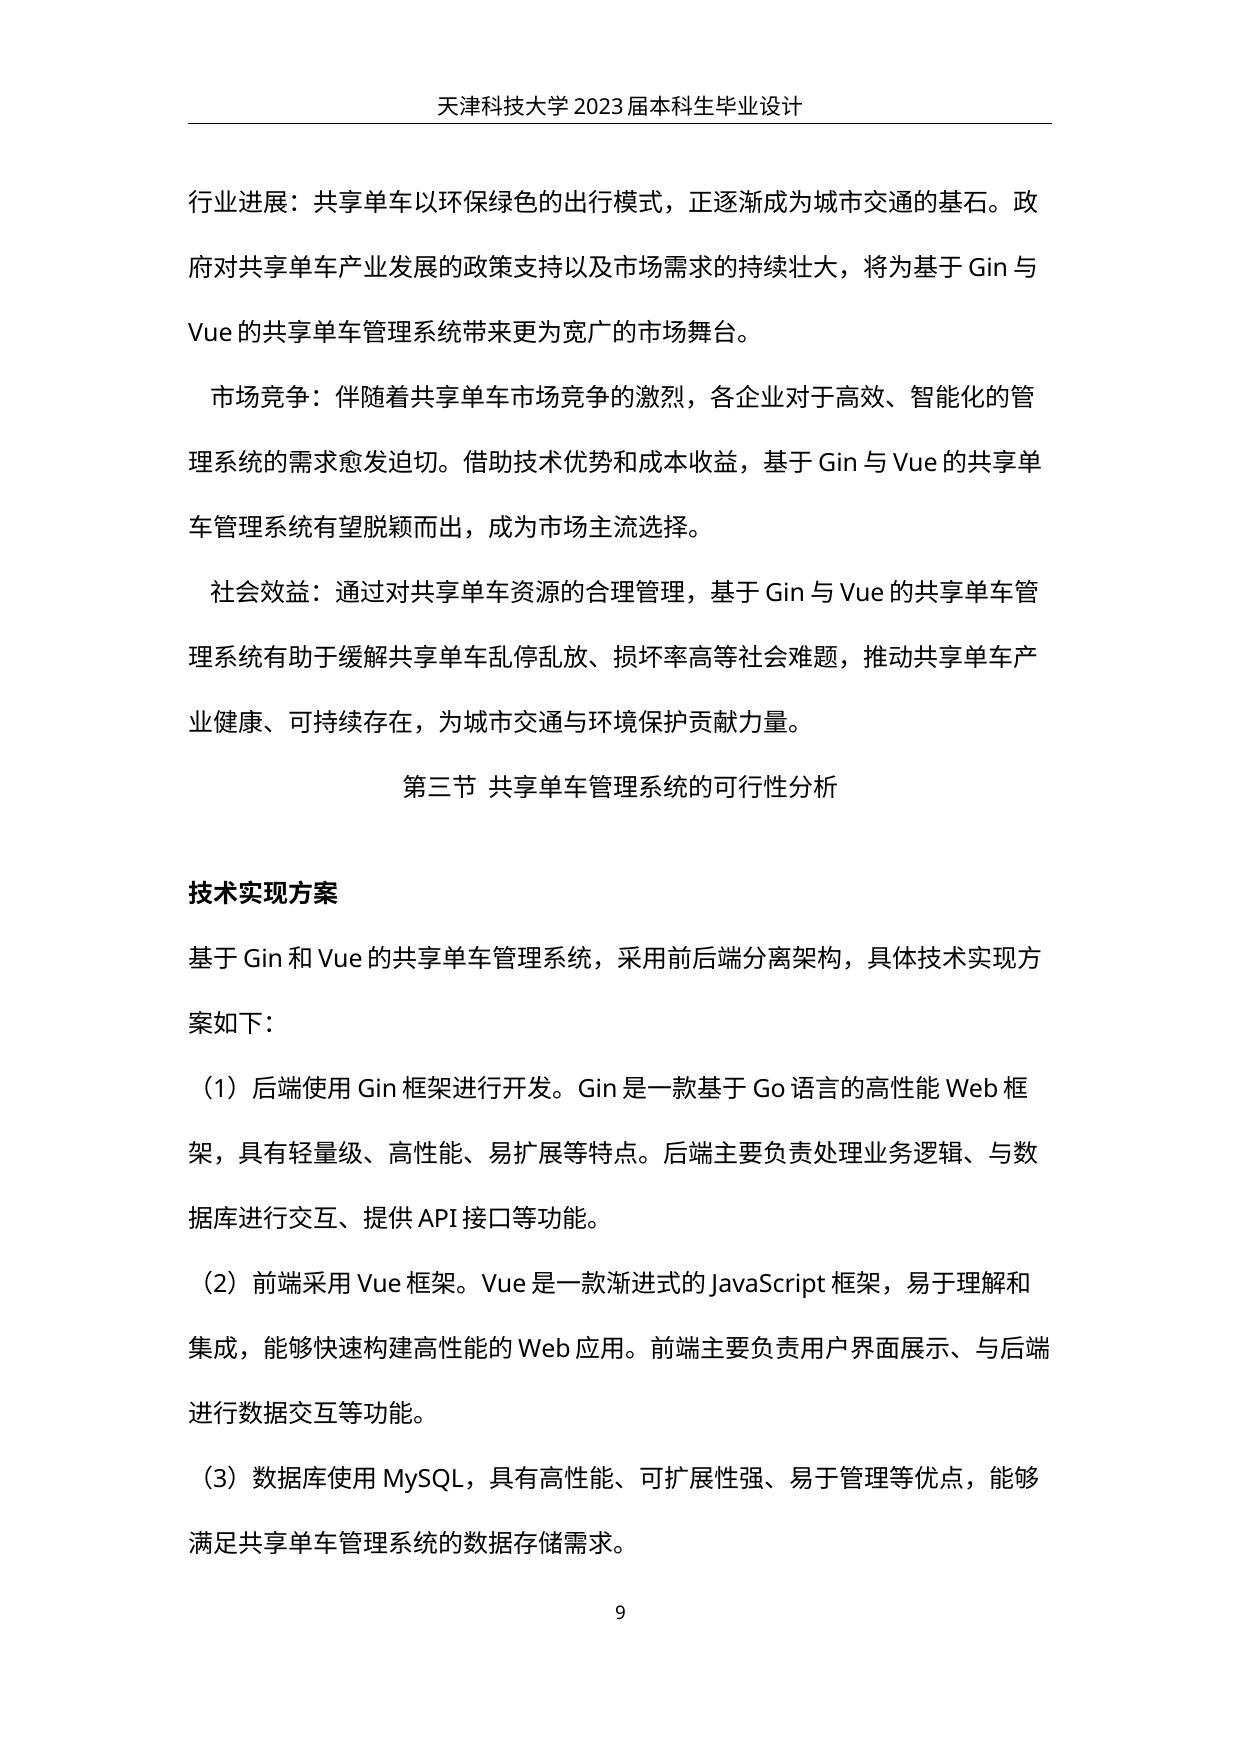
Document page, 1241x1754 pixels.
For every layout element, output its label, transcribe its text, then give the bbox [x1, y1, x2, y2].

subtitle 第三节 共享单车管理系统的可行性分析 [188, 753, 1052, 818]
text （1）后端使用Gin框架进行开发。Gin是一款基于Go语言的高性能Web框架，具有轻量级、高性能、易扩展等特点。后端主要负责处理业务逻辑、与数据库进行交互、提供API接口等功能。 [188, 1054, 1052, 1249]
text 社会效益：通过对共享单车资源的合理管理，基于Gin与Vue的共享单车管理系统有助于缓解共享单车乱停乱放、损坏率高等社会难题，推动共享单车产业健康、可持续存在，为城市交通与环境保护贡献力量。 [188, 558, 1052, 753]
text 行业进展：共享单车以环保绿色的出行模式，正逐渐成为城市交通的基石。政府对共享单车产业发展的政策支持以及市场需求的持续壮大，将为基于Gin与Vue的共享单车管理系统带来更为宽广的市场舞台。 [188, 168, 1052, 363]
text （3）数据库使用MySQL，具有高性能、可扩展性强、易于管理等优点，能够满足共享单车管理系统的数据存储需求。 [188, 1444, 1052, 1574]
text 市场竞争：伴随着共享单车市场竞争的激烈，各企业对于高效、智能化的管理系统的需求愈发迫切。借助技术优势和成本收益，基于Gin与Vue的共享单车管理系统有望脱颖而出，成为市场主流选择。 [188, 363, 1052, 558]
text 基于Gin和Vue的共享单车管理系统，采用前后端分离架构，具体技术实现方案如下： [188, 924, 1052, 1054]
text （2）前端采用Vue框架。Vue是一款渐进式的JavaScript框架，易于理解和集成，能够快速构建高性能的Web应用。前端主要负责用户界面展示、与后端进行数据交互等功能。 [188, 1249, 1052, 1444]
text 技术实现方案 [188, 859, 1052, 924]
